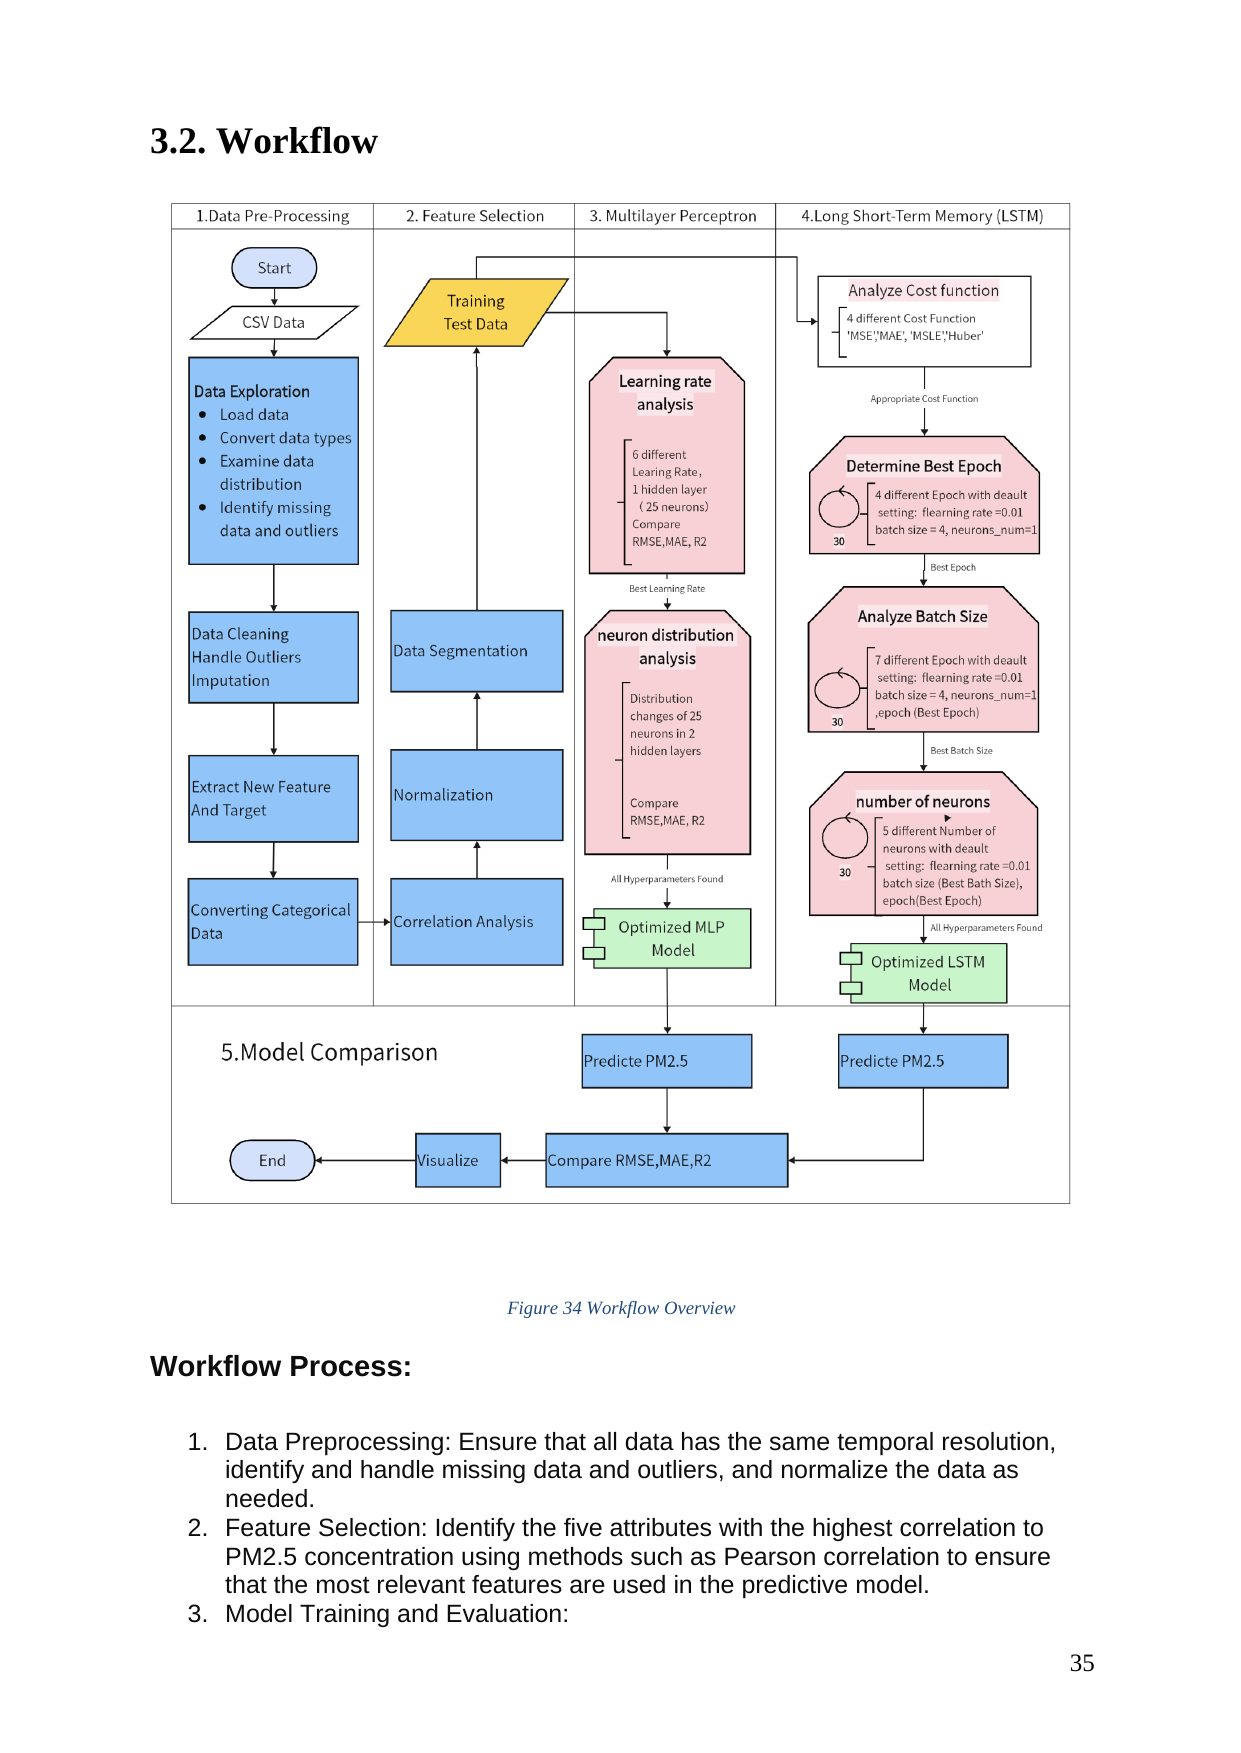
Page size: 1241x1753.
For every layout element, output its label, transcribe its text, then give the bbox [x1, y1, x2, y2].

list Data Preprocessing: Ensure that all data has the same temporal resolution, identify and handle missing data and outliers, and normalize the data as needed. [187, 1427, 1094, 1513]
list Feature Selection: Identify the five attributes with the highest correlation to PM2.5 concentration using methods such as Pearson correlation to ensure that the most relevant features are used in the predictive model. [187, 1513, 1094, 1599]
picture [168, 198, 1073, 1206]
text Workflow Process: [150, 1349, 1094, 1383]
list Model Training and Evaluation: [187, 1599, 1094, 1628]
text Figure 34 Workflow Overview [150, 1297, 1094, 1318]
subtitle 3.2. Workflow [150, 118, 1094, 161]
